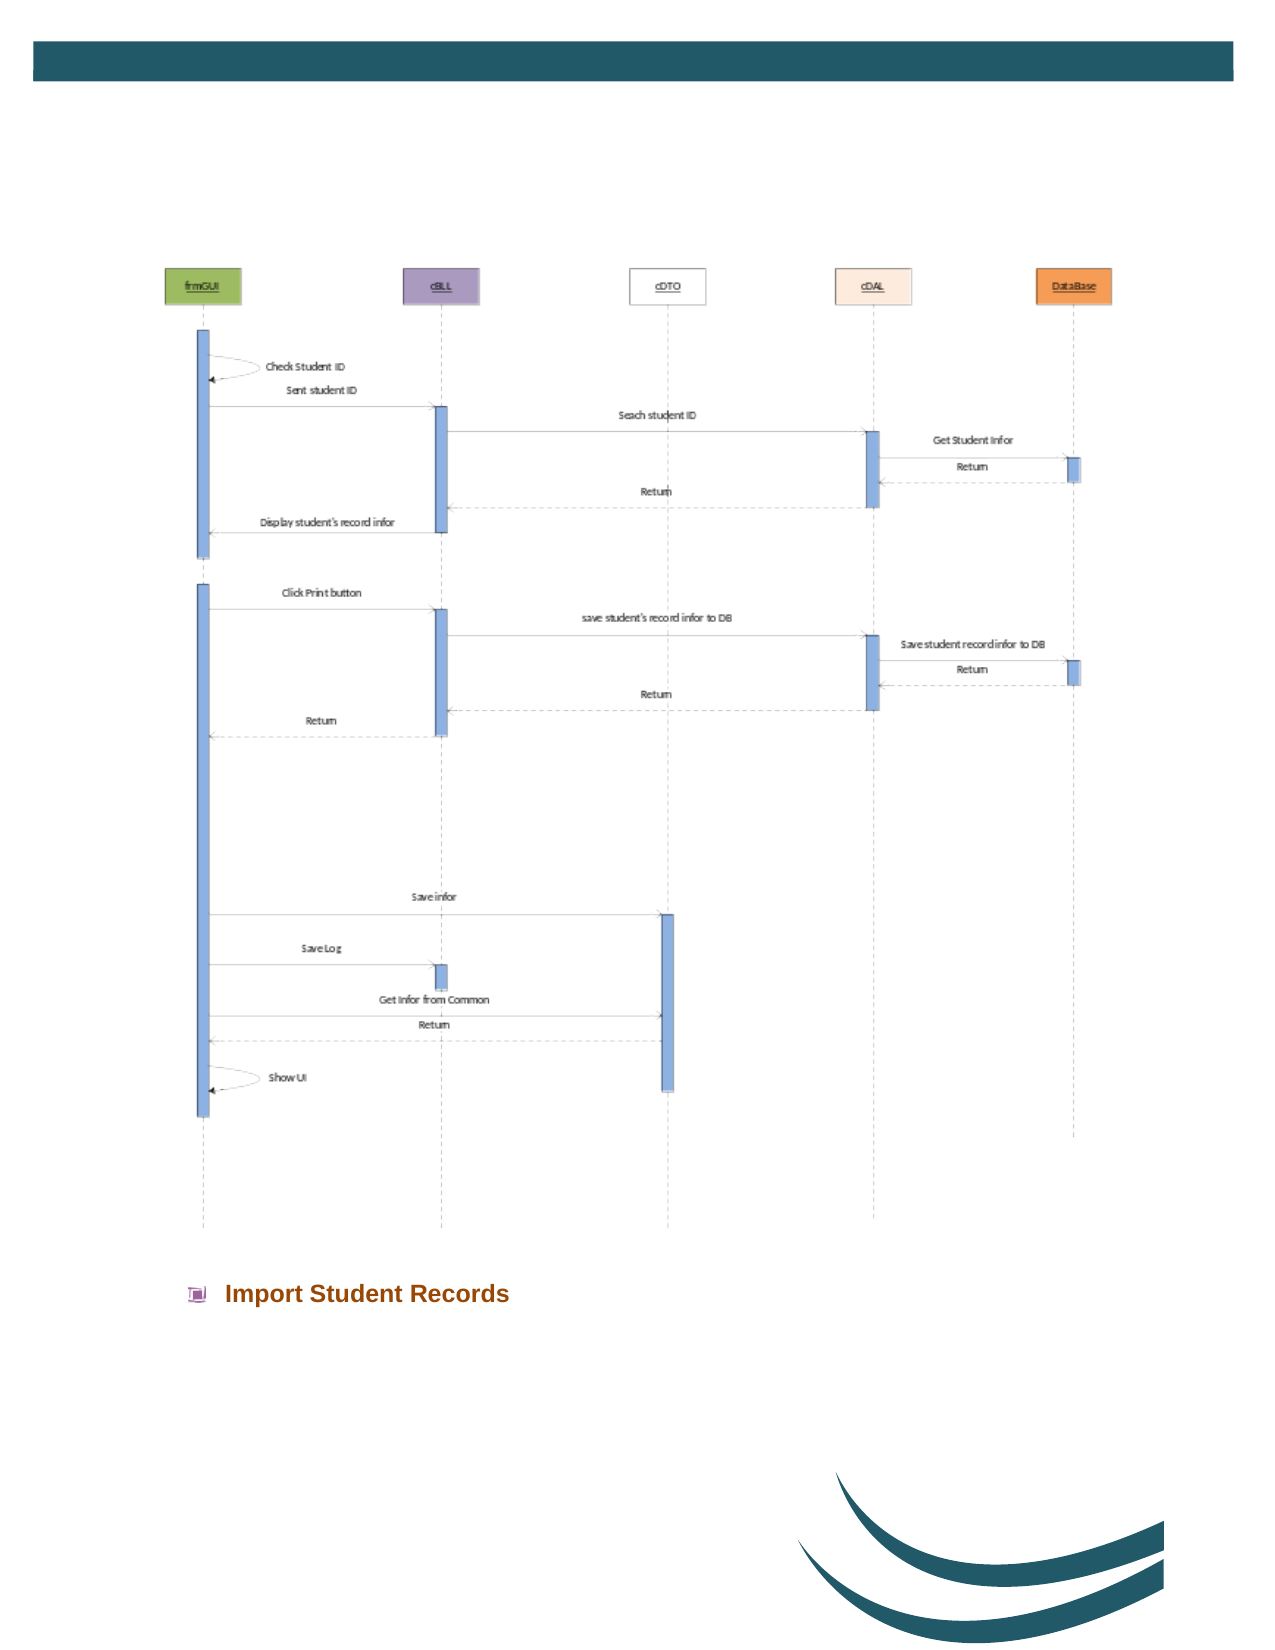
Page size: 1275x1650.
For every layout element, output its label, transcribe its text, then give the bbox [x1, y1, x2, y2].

list Import Student Records [187, 1279, 1125, 1308]
picture [188, 1286, 206, 1303]
